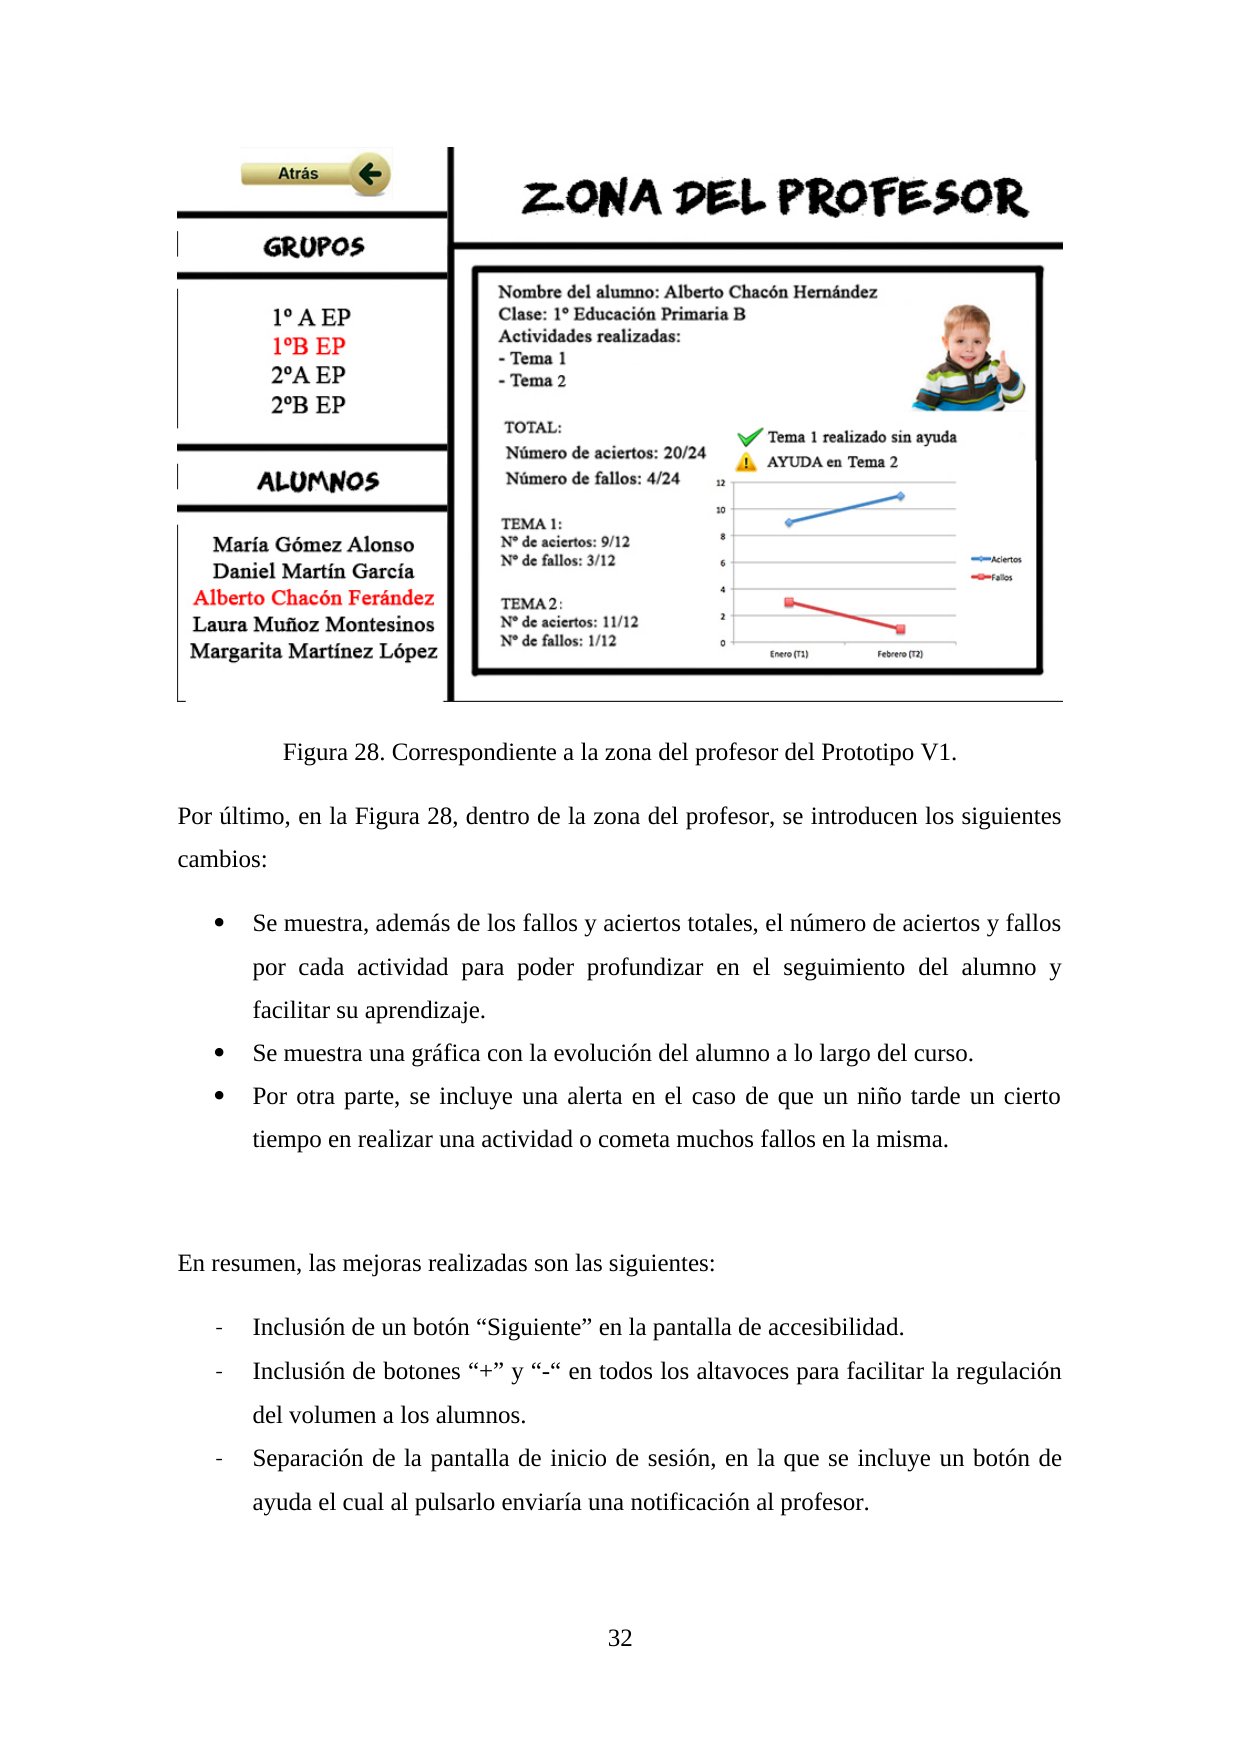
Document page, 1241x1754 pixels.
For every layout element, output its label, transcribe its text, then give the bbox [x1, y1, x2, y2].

list Se muestra una gráfica con la evolución del alumno a lo largo del curso. [215, 1038, 1063, 1067]
list Inclusión de un botón “Siguiente” en la pantalla de accesibilidad. [215, 1312, 1063, 1341]
text Por último, en la Figura 28, dentro de la zona del profesor, se introducen los siguientes cambios: [177, 801, 1063, 873]
list Por otra parte, se incluye una alerta en el caso de que un niño tarde un cierto tiempo en realizar una actividad o cometa muchos fallos en la misma. [215, 1081, 1063, 1153]
list Inclusión de botones “+” y “-“ en todos los altavoces para facilitar la regulación del volumen a los alumnos. [215, 1356, 1063, 1429]
list Separación de la pantalla de inicio de sesión, en la que se incluye un botón de ayuda el cual al pulsarlo enviaría una notificación al profesor. [215, 1443, 1063, 1516]
list Se muestra, además de los fallos y aciertos totales, el número de aciertos y fallos por cada actividad para poder profundizar en el seguimiento del alumno y facilitar su aprendizaje. [215, 908, 1063, 1023]
text En resumen, las mejoras realizadas son las siguientes: [177, 1248, 1063, 1277]
text Figura 28. Correspondiente a la zona del profesor del Prototipo V1. [177, 737, 1063, 766]
picture [177, 147, 1063, 702]
